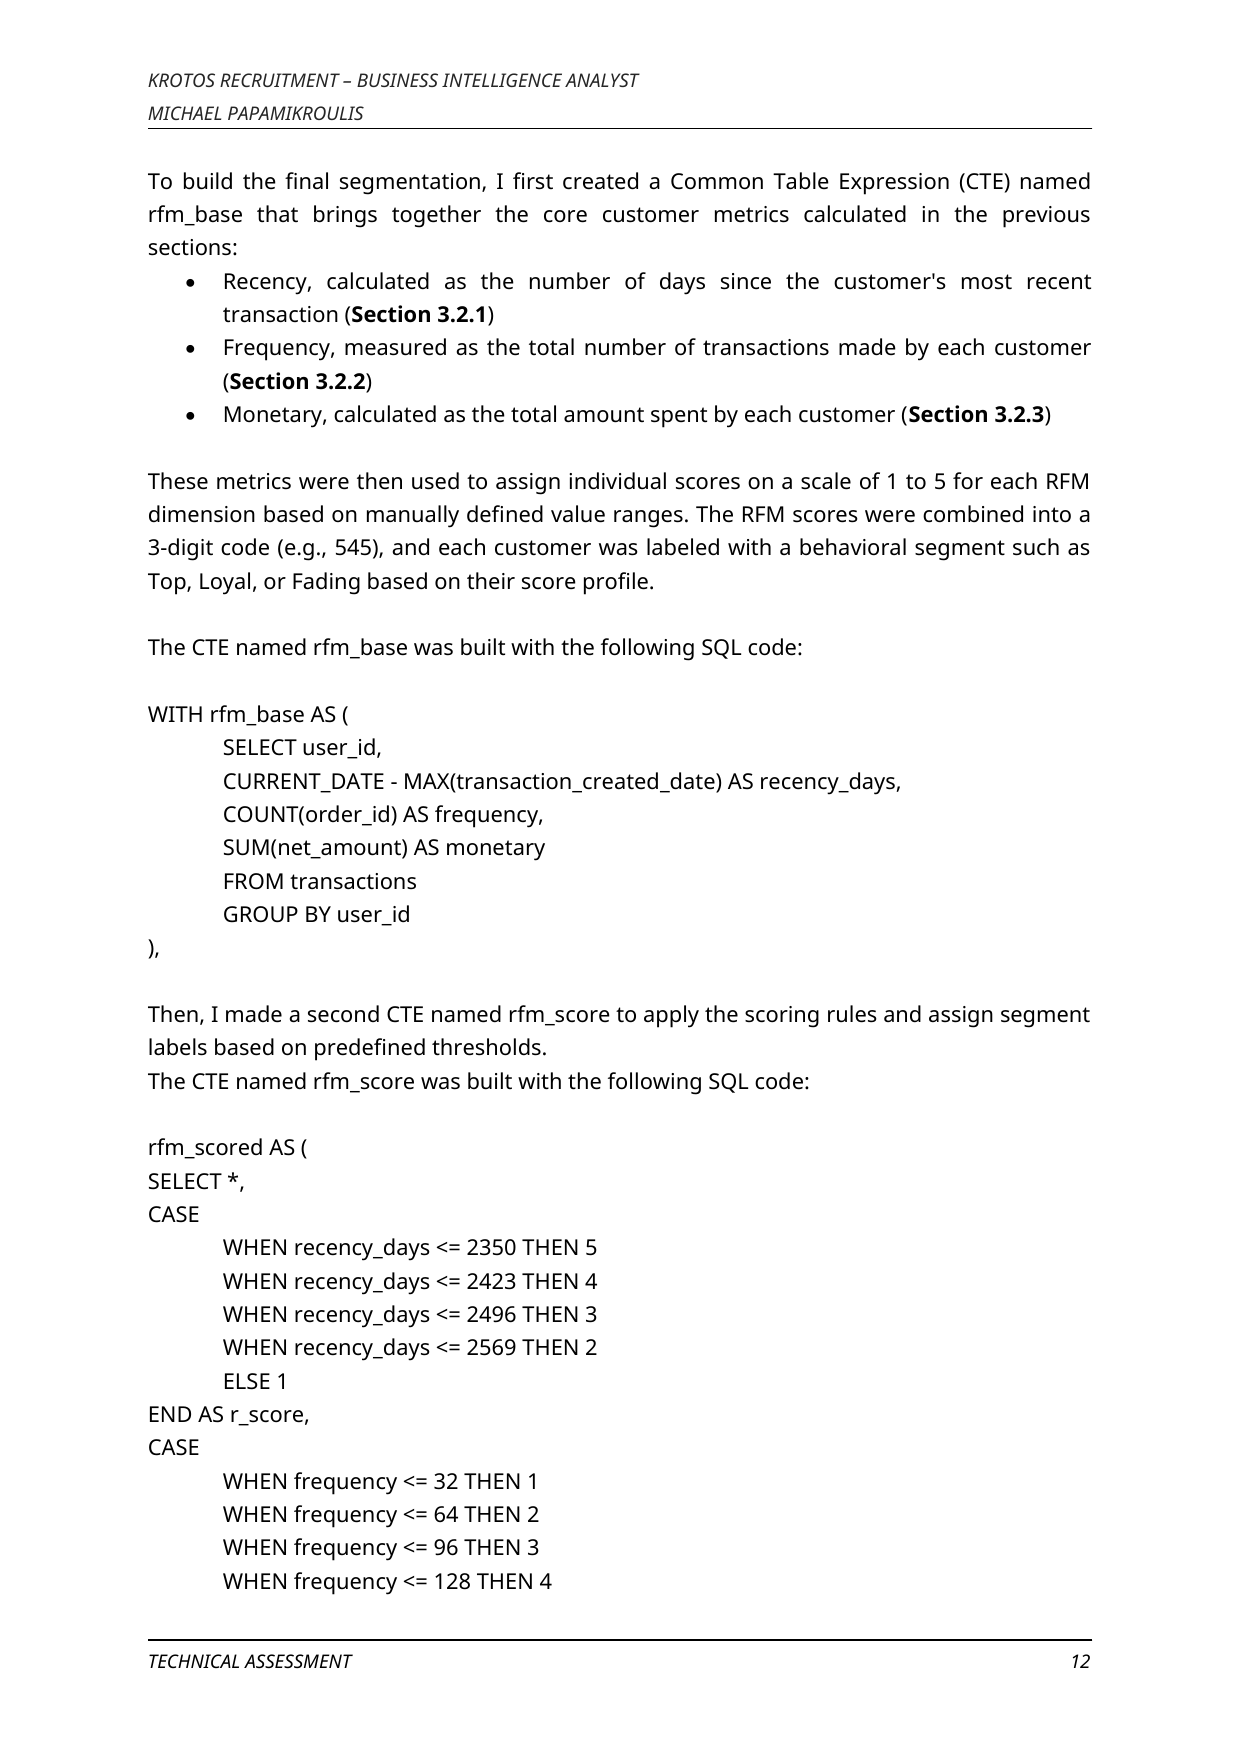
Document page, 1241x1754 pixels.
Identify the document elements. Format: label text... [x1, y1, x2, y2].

text CURRENT_DATE - MAX(transaction_created_date) AS recency_days, [148, 762, 1092, 796]
text WHEN frequency <= 32 THEN 1 [148, 1462, 1092, 1496]
text END AS r_score, [148, 1396, 1092, 1429]
text These metrics were then used to assign individual scores on a scale of 1 to 5 for each RFM dimension based on manually defined value ranges. The RFM scores were combined into a 3-digit code (e.g., 545), and each customer was labeled with a behavioral segment such as Top, Loyal, or Fading based on their score profile. [148, 462, 1092, 596]
list Frequency, measured as the total number of transactions made by each customer (Section 3.2.2) [185, 329, 1092, 396]
text rfm_scored AS ( [148, 1129, 1092, 1162]
text WHEN frequency <= 128 THEN 4 [148, 1562, 1092, 1596]
text SUM(net_amount) AS monetary [148, 829, 1092, 862]
text Then, I made a second CTE named rfm_score to apply the scoring rules and assign segment labels based on predefined thresholds. [148, 996, 1092, 1062]
text CASE [148, 1196, 1092, 1229]
text The CTE named rfm_base was built with the following SQL code: [148, 629, 1092, 662]
text To build the final segmentation, I first created a Common Table Expression (CTE) named rfm_base that brings together the core customer metrics calculated in the previous sections: [148, 162, 1092, 262]
text ELSE 1 [148, 1362, 1092, 1396]
text WITH rfm_base AS ( [148, 696, 1092, 729]
text FROM transactions [148, 862, 1092, 896]
text SELECT *, [148, 1162, 1092, 1196]
text WHEN recency_days <= 2350 THEN 5 [148, 1229, 1092, 1262]
text WHEN recency_days <= 2569 THEN 2 [148, 1329, 1092, 1362]
text ), [148, 929, 1092, 962]
list Recency, calculated as the number of days since the customer's most recent transaction (Section 3.2.1) [185, 262, 1092, 329]
text WHEN recency_days <= 2496 THEN 3 [148, 1296, 1092, 1329]
text The CTE named rfm_score was built with the following SQL code: [148, 1062, 1092, 1096]
text CASE [148, 1429, 1092, 1462]
text COUNT(order_id) AS frequency, [148, 796, 1092, 829]
list Monetary, calculated as the total amount spent by each customer (Section 3.2.3) [185, 396, 1092, 429]
text WHEN recency_days <= 2423 THEN 4 [148, 1262, 1092, 1296]
text GROUP BY user_id [148, 896, 1092, 929]
text SELECT user_id, [148, 729, 1092, 762]
text WHEN frequency <= 96 THEN 3 [148, 1529, 1092, 1562]
text WHEN frequency <= 64 THEN 2 [148, 1496, 1092, 1529]
